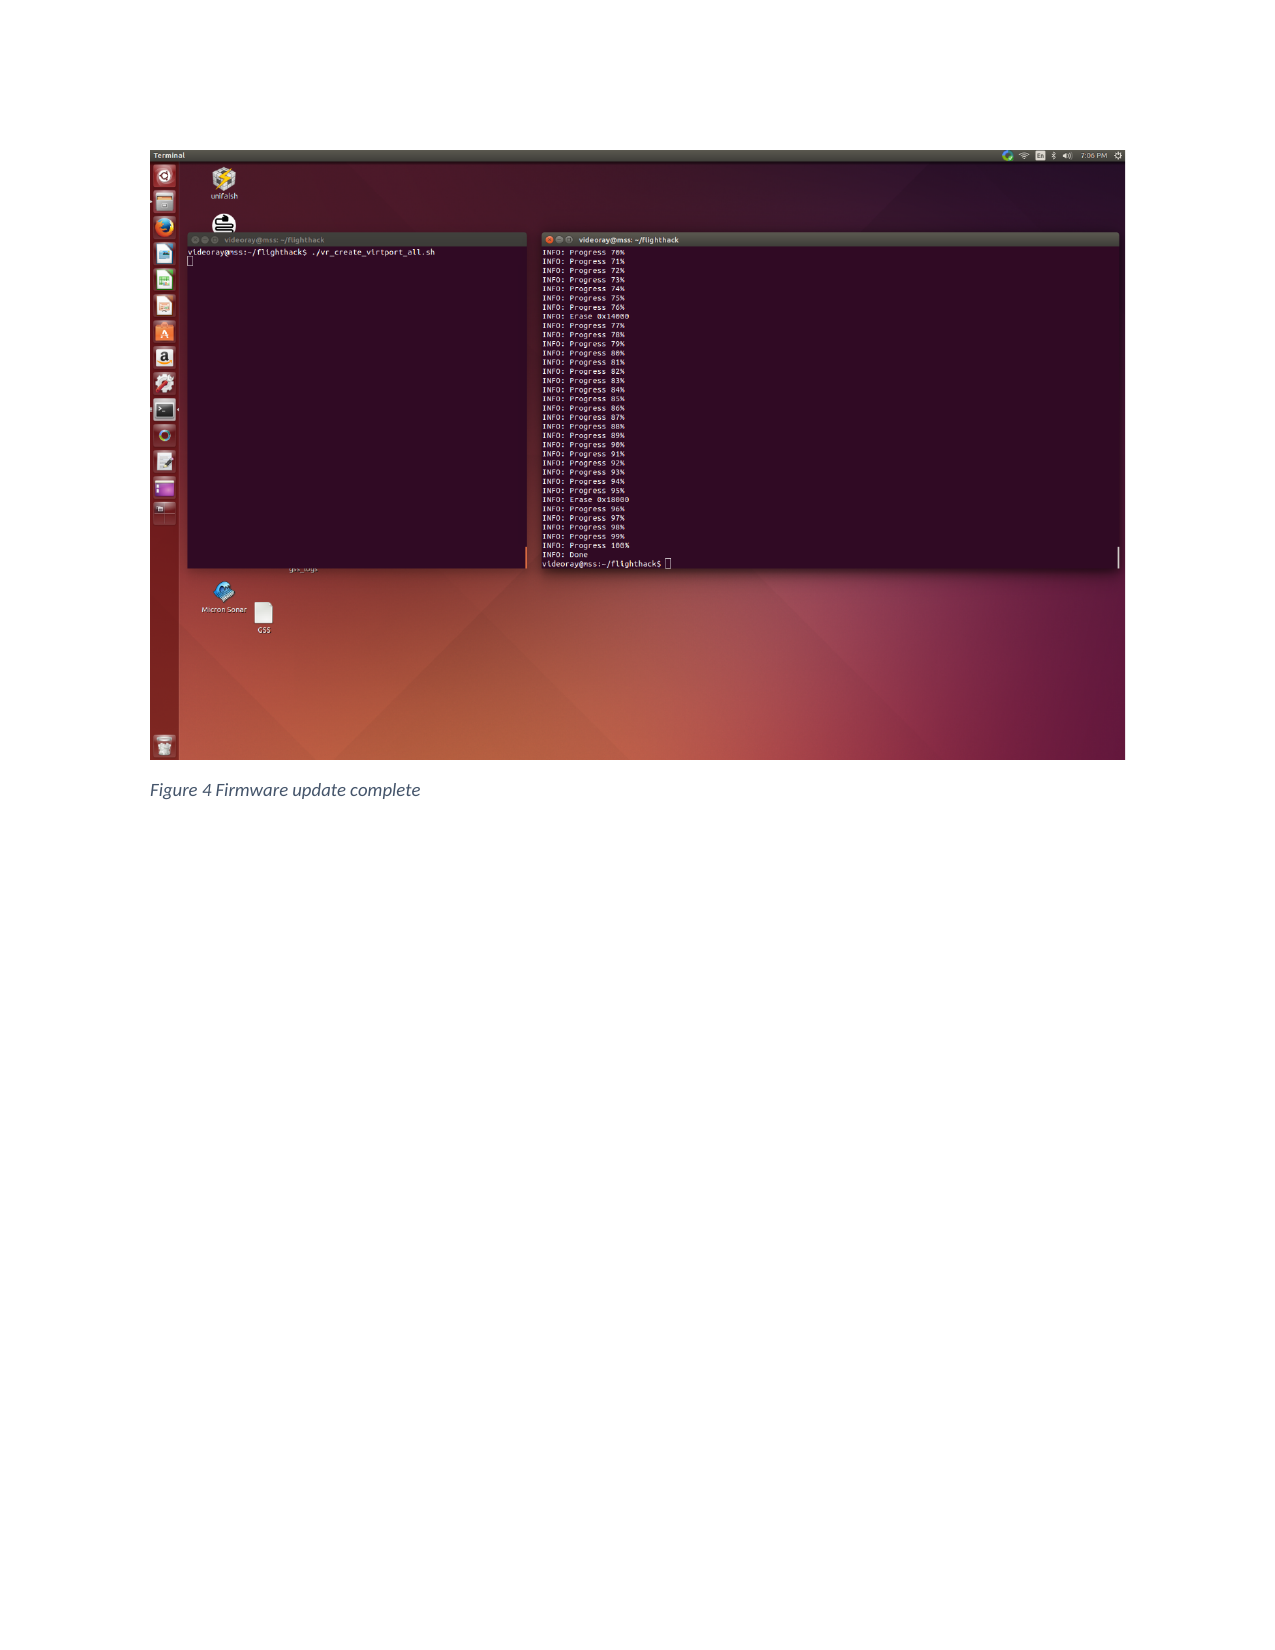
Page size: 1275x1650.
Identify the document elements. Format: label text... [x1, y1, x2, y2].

text Figure 4 Firmware update complete [150, 778, 1125, 801]
picture [150, 150, 1125, 760]
